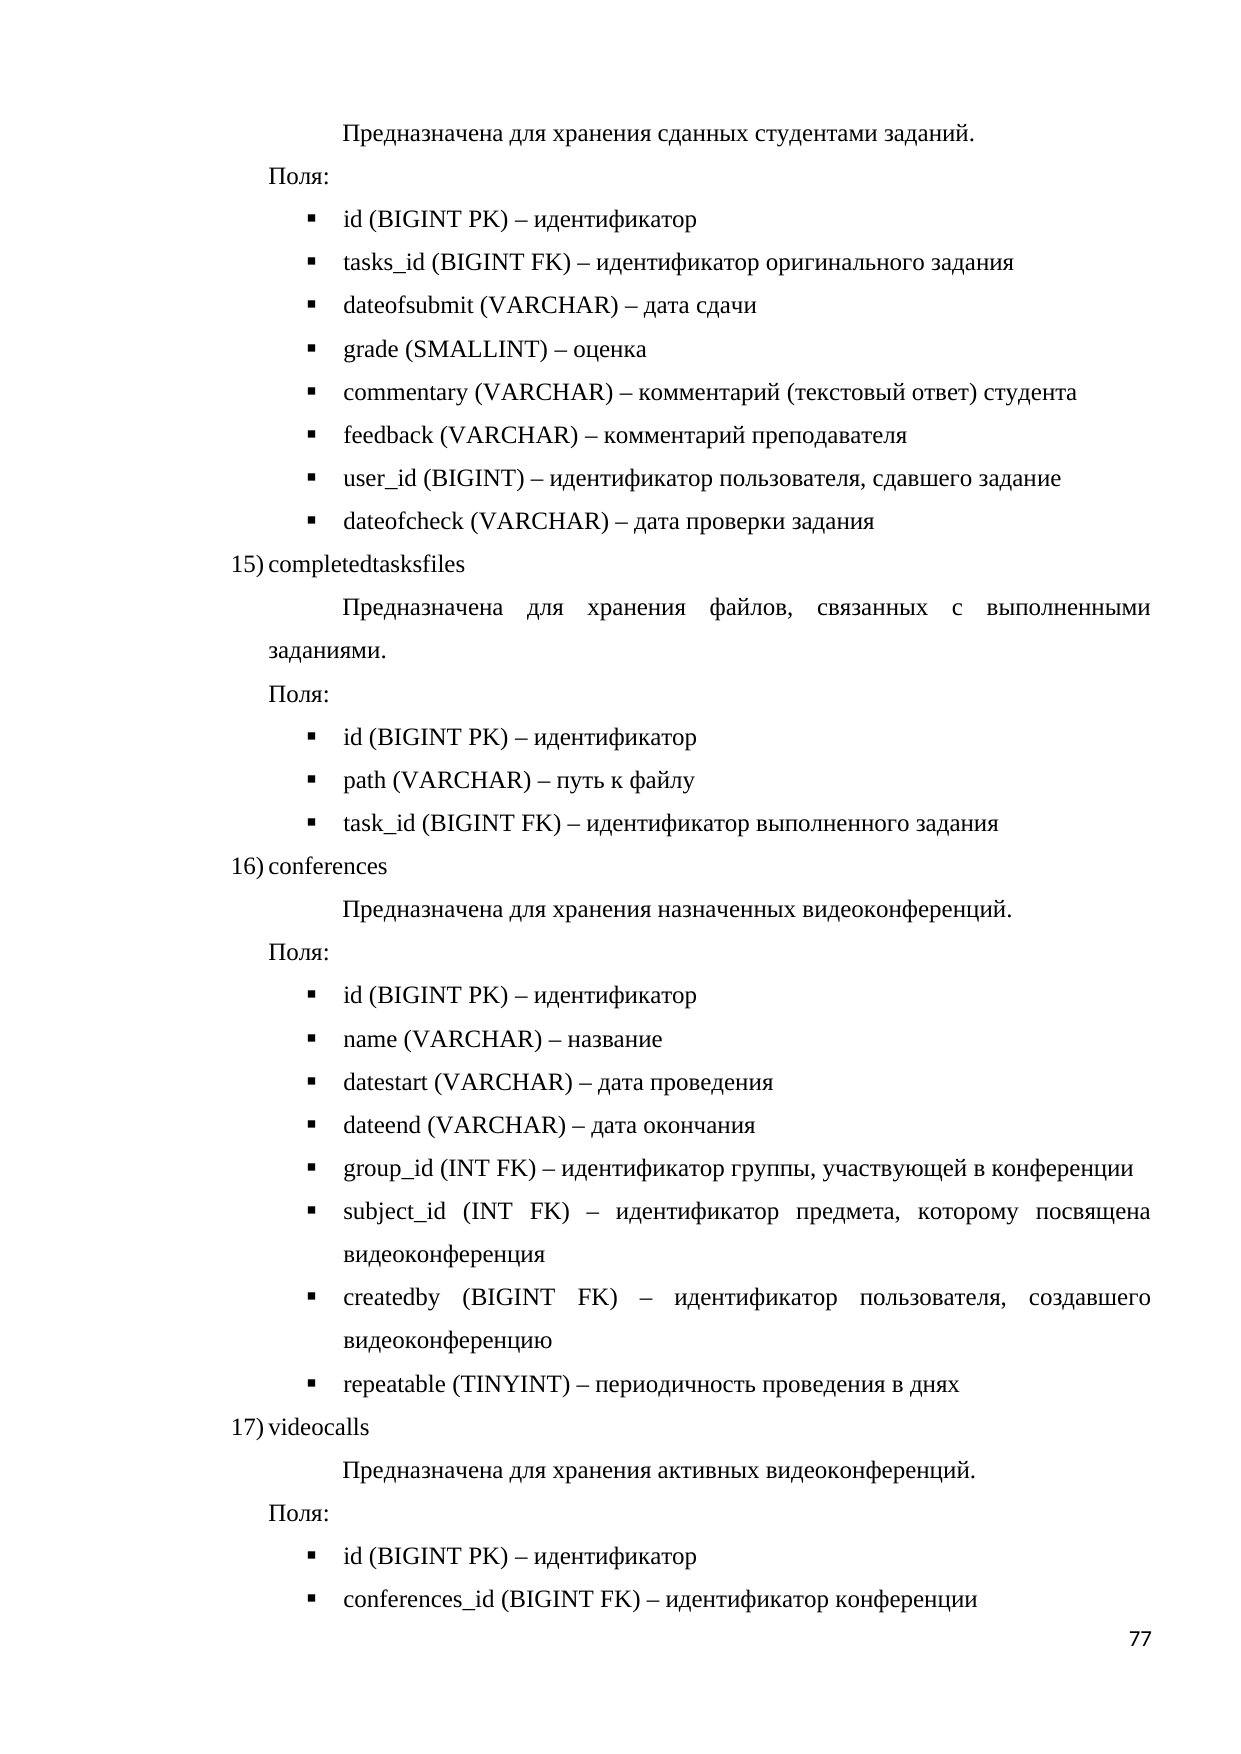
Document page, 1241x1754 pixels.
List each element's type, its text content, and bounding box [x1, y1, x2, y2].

list user_id (BIGINT) – идентификатор пользователя, сдавшего задание [306, 463, 1152, 492]
list tasks_id (BIGINT FK) – идентификатор оригинального задания [306, 247, 1152, 276]
list id (BIGINT PK) – идентификатор [306, 722, 1152, 751]
list grade (SMALLINT) – оценка [306, 334, 1152, 362]
list Поля: [268, 1498, 1152, 1527]
list group_id (INT FK) – идентификатор группы, участвующей в конференции [306, 1153, 1152, 1182]
list createdby (BIGINT FK) – идентификатор пользователя, создавшего видеоконференцию [306, 1282, 1152, 1354]
list completedtasksfiles [231, 549, 1152, 578]
list conferences_id (BIGINT FK) – идентификатор конференции [306, 1584, 1152, 1613]
list id (BIGINT PK) – идентификатор [306, 1541, 1152, 1570]
list dateend (VARCHAR) – дата окончания [306, 1110, 1152, 1139]
list dateofcheck (VARCHAR) – дата проверки задания [306, 506, 1152, 535]
list name (VARCHAR) – название [306, 1024, 1152, 1052]
list id (BIGINT PK) – идентификатор [306, 981, 1152, 1009]
list Поля: [268, 161, 1152, 190]
list videocalls [231, 1412, 1152, 1441]
list datestart (VARCHAR) – дата проведения [306, 1067, 1152, 1096]
list subject_id (INT FK) – идентификатор предмета, которому посвящена видеоконференция [306, 1196, 1152, 1268]
list repeatable (TINYINT) – периодичность проведения в днях [306, 1369, 1152, 1397]
list Предназначена для хранения файлов, связанных с выполненными заданиями. [268, 592, 1152, 664]
list task_id (BIGINT FK) – идентификатор выполненного задания [306, 808, 1152, 837]
list Поля: [268, 937, 1152, 966]
list conferences [231, 851, 1152, 880]
list path (VARCHAR) – путь к файлу [306, 765, 1152, 794]
list Предназначена для хранения сданных студентами заданий. [268, 118, 1152, 147]
list commentary (VARCHAR) – комментарий (текстовый ответ) студента [306, 377, 1152, 406]
list dateofsubmit (VARCHAR) – дата сдачи [306, 291, 1152, 319]
list Поля: [268, 679, 1152, 707]
list Предназначена для хранения назначенных видеоконференций. [268, 894, 1152, 923]
list Предназначена для хранения активных видеоконференций. [268, 1455, 1152, 1484]
list id (BIGINT PK) – идентификатор [306, 204, 1152, 233]
list feedback (VARCHAR) – комментарий преподавателя [306, 420, 1152, 449]
